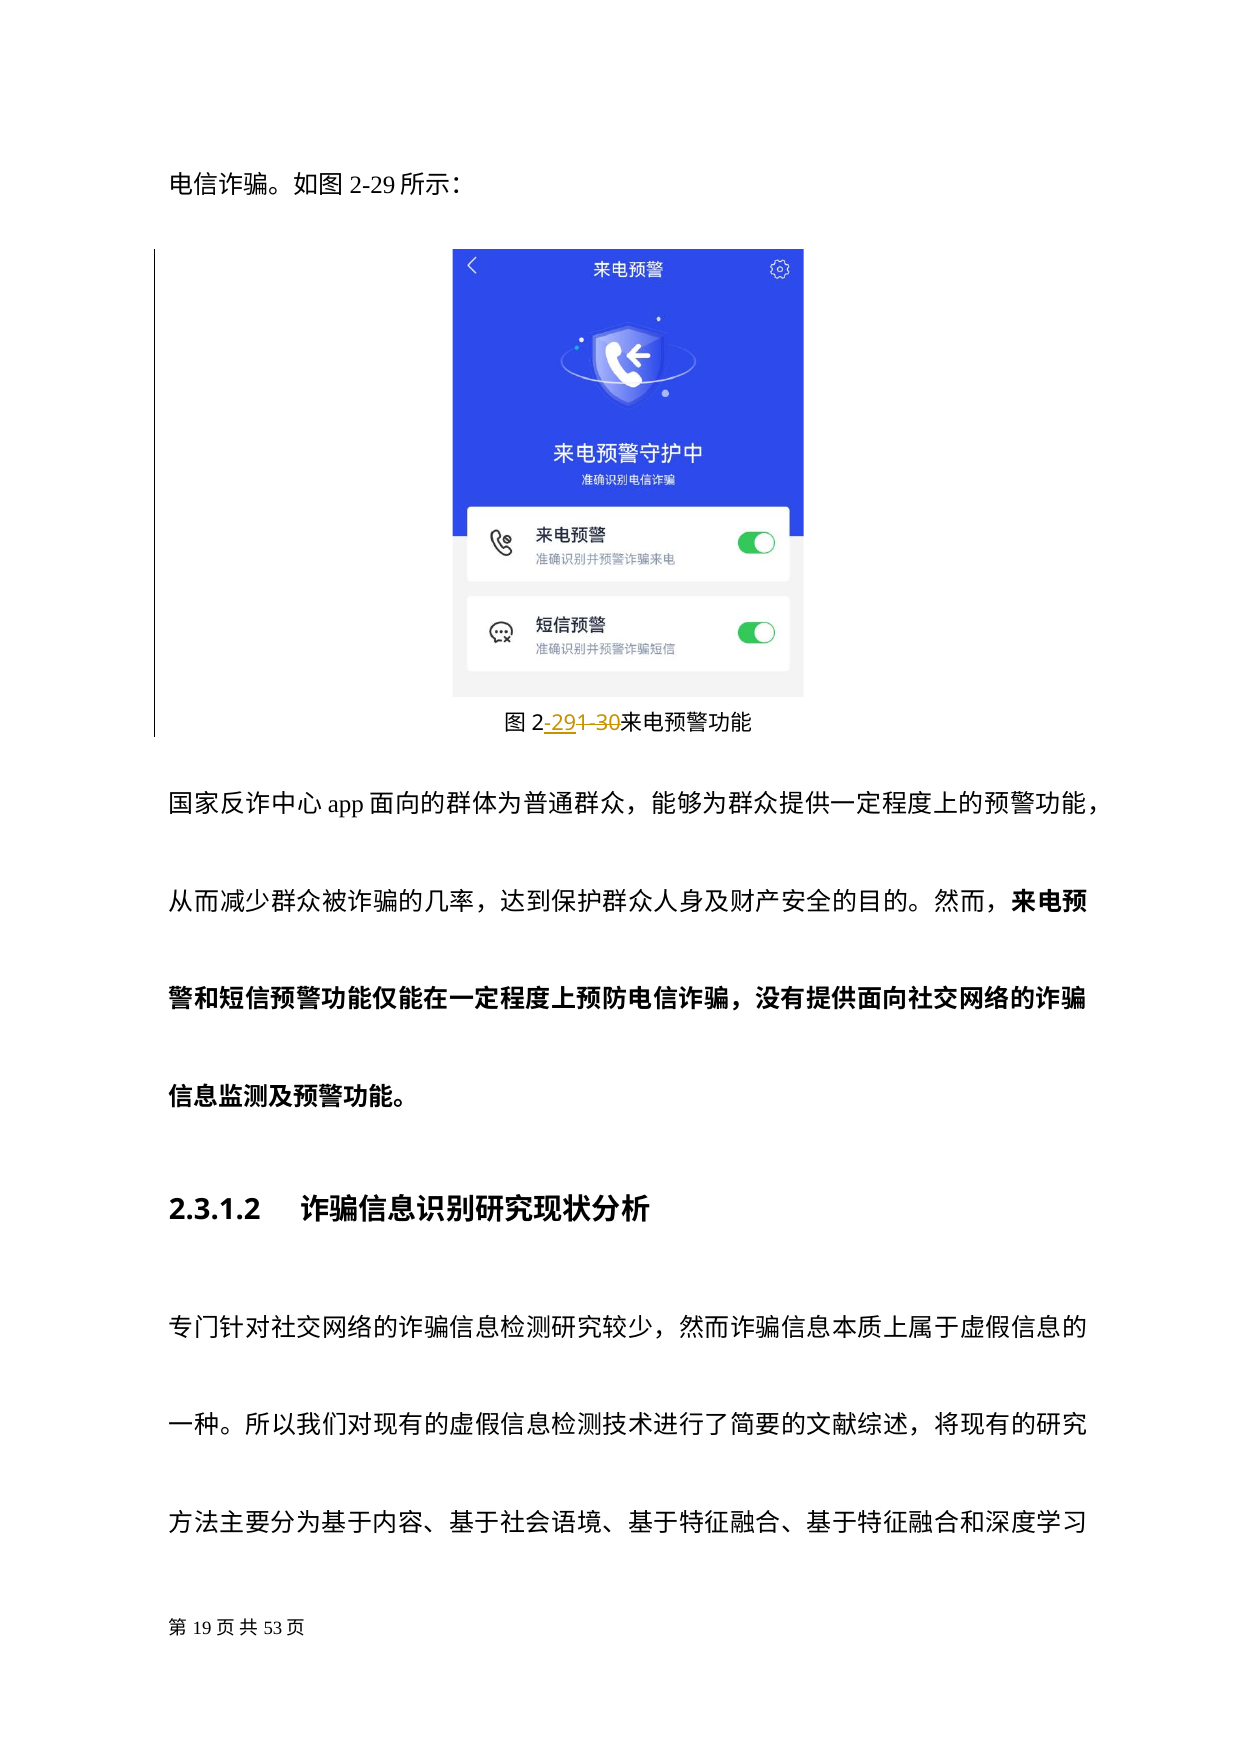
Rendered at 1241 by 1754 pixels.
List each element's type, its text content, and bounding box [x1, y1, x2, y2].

text 国家反诈中心app面向的群体为普通群众，能够为群众提供一定程度上的预警功能，从而减少群众被诈骗的几率，达到保护群众人身及财产安全的目的。然而，来电预警和短信预警功能仅能在一定程度上预防电信诈骗，没有提供面向社交网络的诈骗信息监测及预警功能。 [169, 769, 1087, 1127]
picture [452, 249, 804, 697]
text 图 2来电预警功能 [169, 704, 1087, 737]
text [169, 1293, 1087, 1553]
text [169, 150, 1087, 215]
subtitle 诈骗信息识别研究现状分析 [169, 1174, 1087, 1239]
